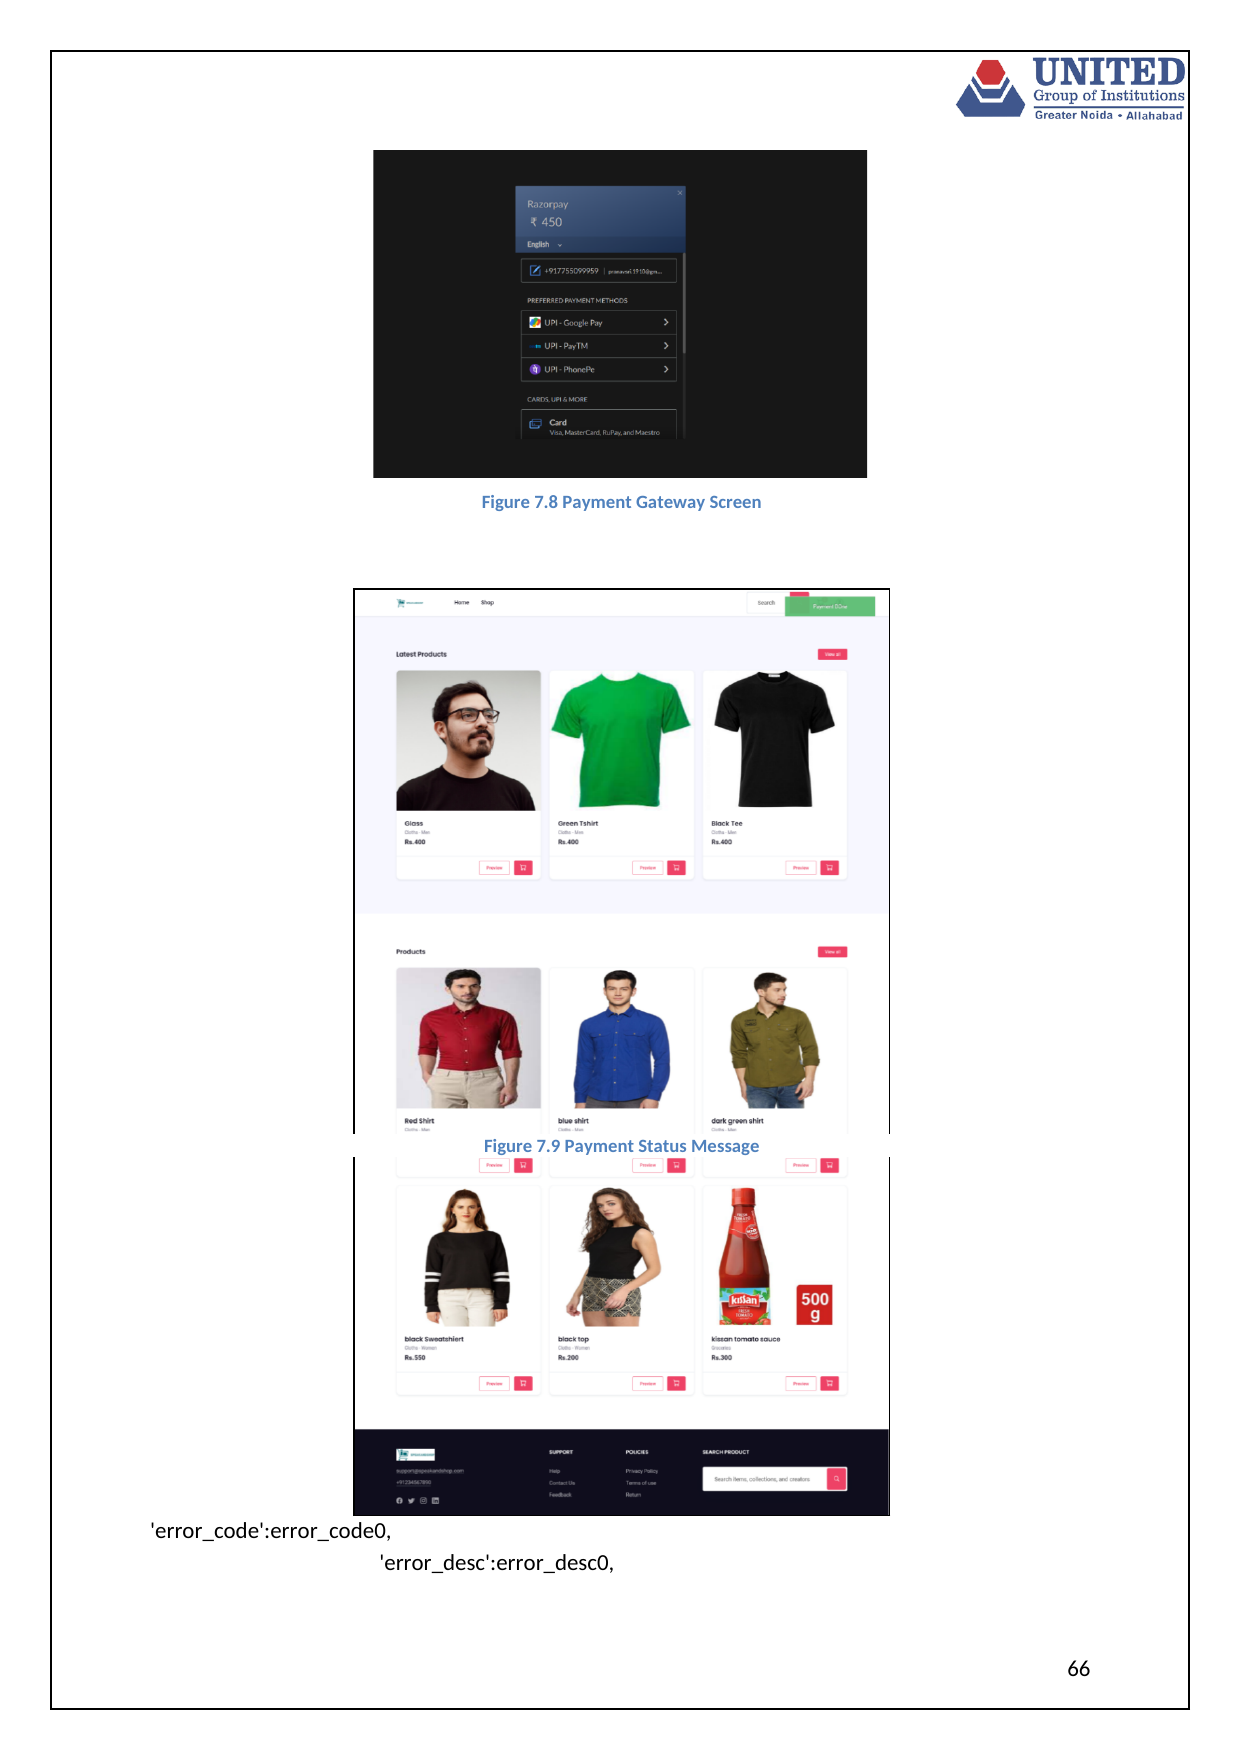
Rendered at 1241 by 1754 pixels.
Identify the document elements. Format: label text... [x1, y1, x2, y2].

picture [373, 150, 868, 478]
picture [952, 53, 1186, 124]
text 'error_desc':error_desc0, [150, 1548, 1090, 1576]
picture [355, 590, 889, 1134]
picture [355, 1157, 889, 1515]
